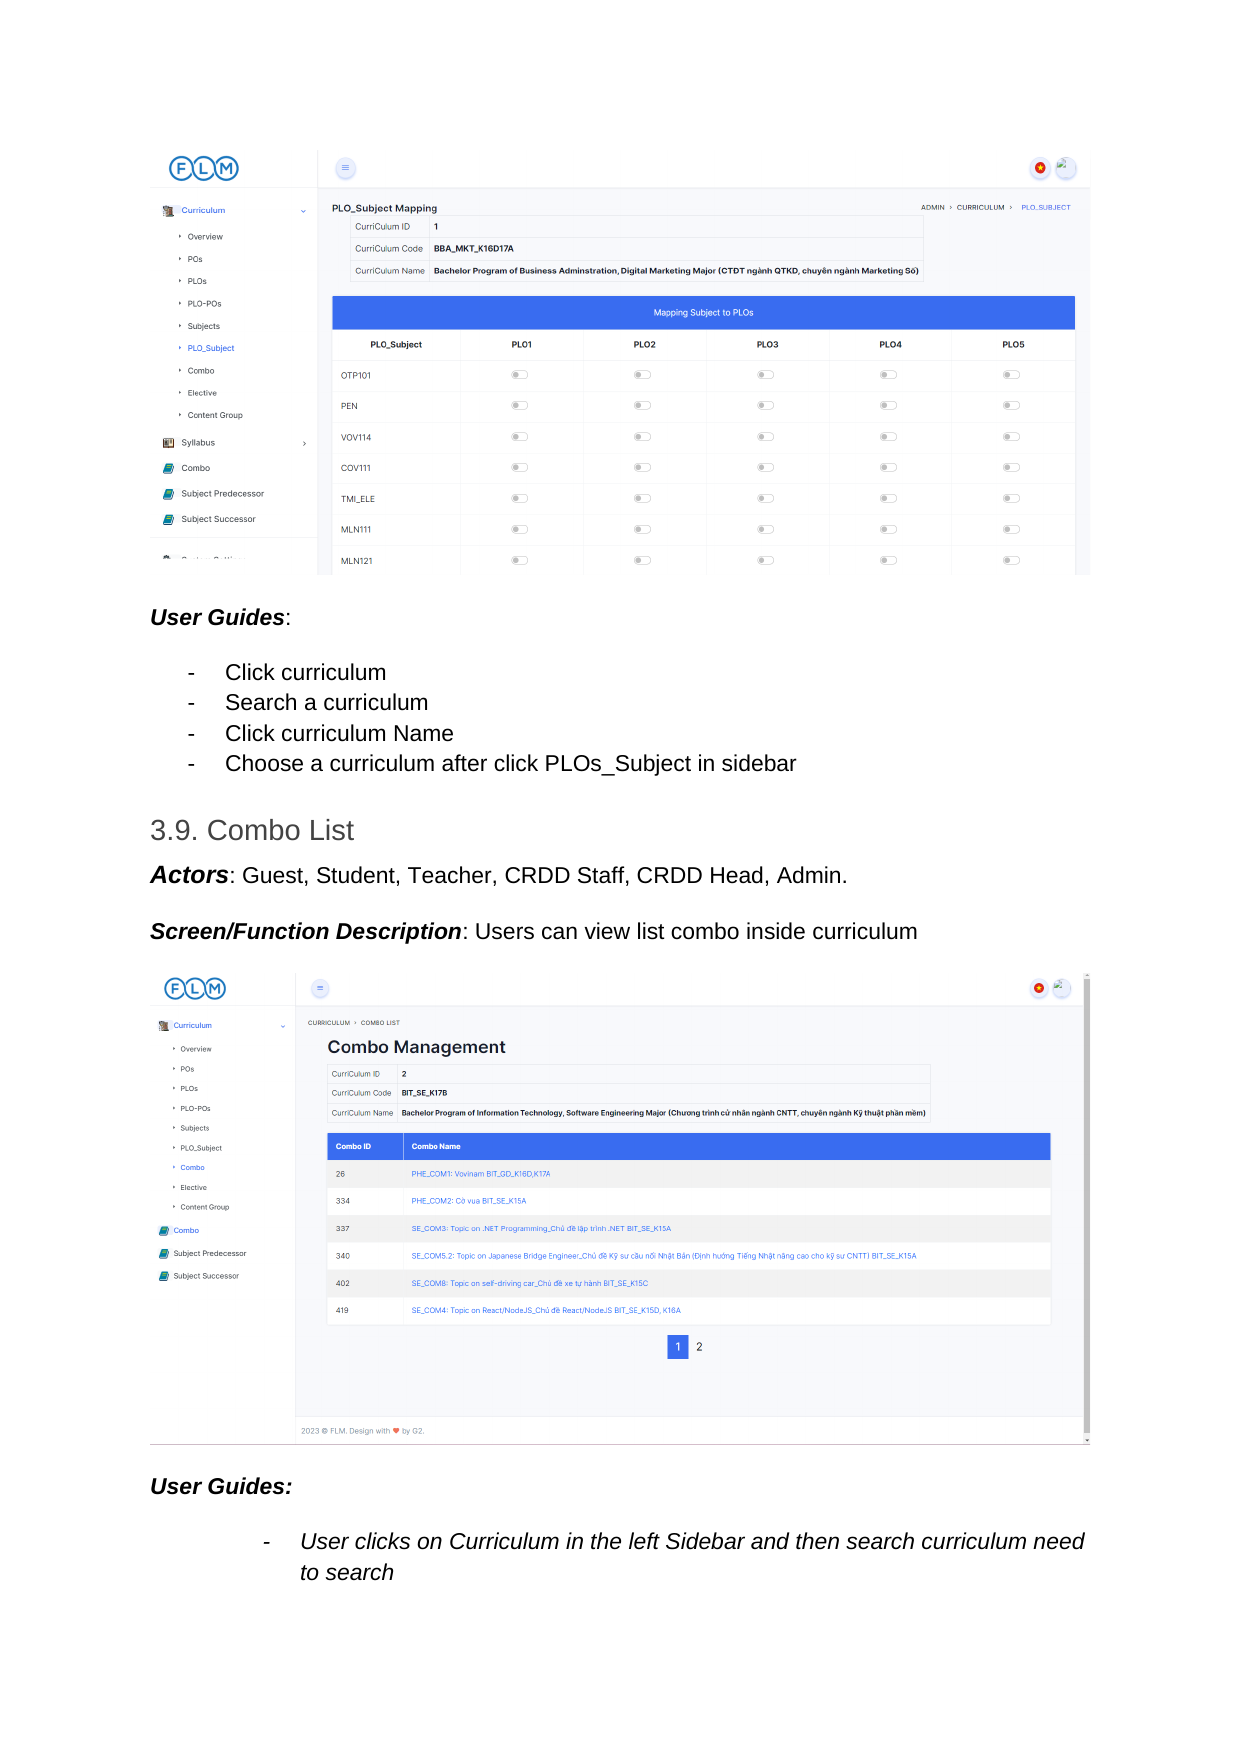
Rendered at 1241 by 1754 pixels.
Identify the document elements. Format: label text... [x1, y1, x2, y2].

list Click curriculum [187, 659, 1090, 685]
list User clicks on Curriculum in the left Sidebar and then search curriculum need to search [262, 1528, 1090, 1585]
list Search a curriculum [187, 689, 1090, 716]
text Actors: Guest, Student, Teacher, CRDD Staff, CRDD Head, Admin. [150, 860, 1090, 889]
list Choose a curriculum after click PLOs_Subject in sidebar [187, 750, 1090, 776]
subtitle 3.9. Combo List [150, 813, 1090, 847]
text Screen/Function Description: Users can view list combo inside curriculum [150, 918, 1090, 944]
picture [150, 150, 1091, 575]
text User Guides: [150, 1473, 1090, 1499]
list Click curriculum Name [187, 719, 1090, 746]
picture [150, 973, 1091, 1445]
text User Guides: [150, 604, 1090, 630]
